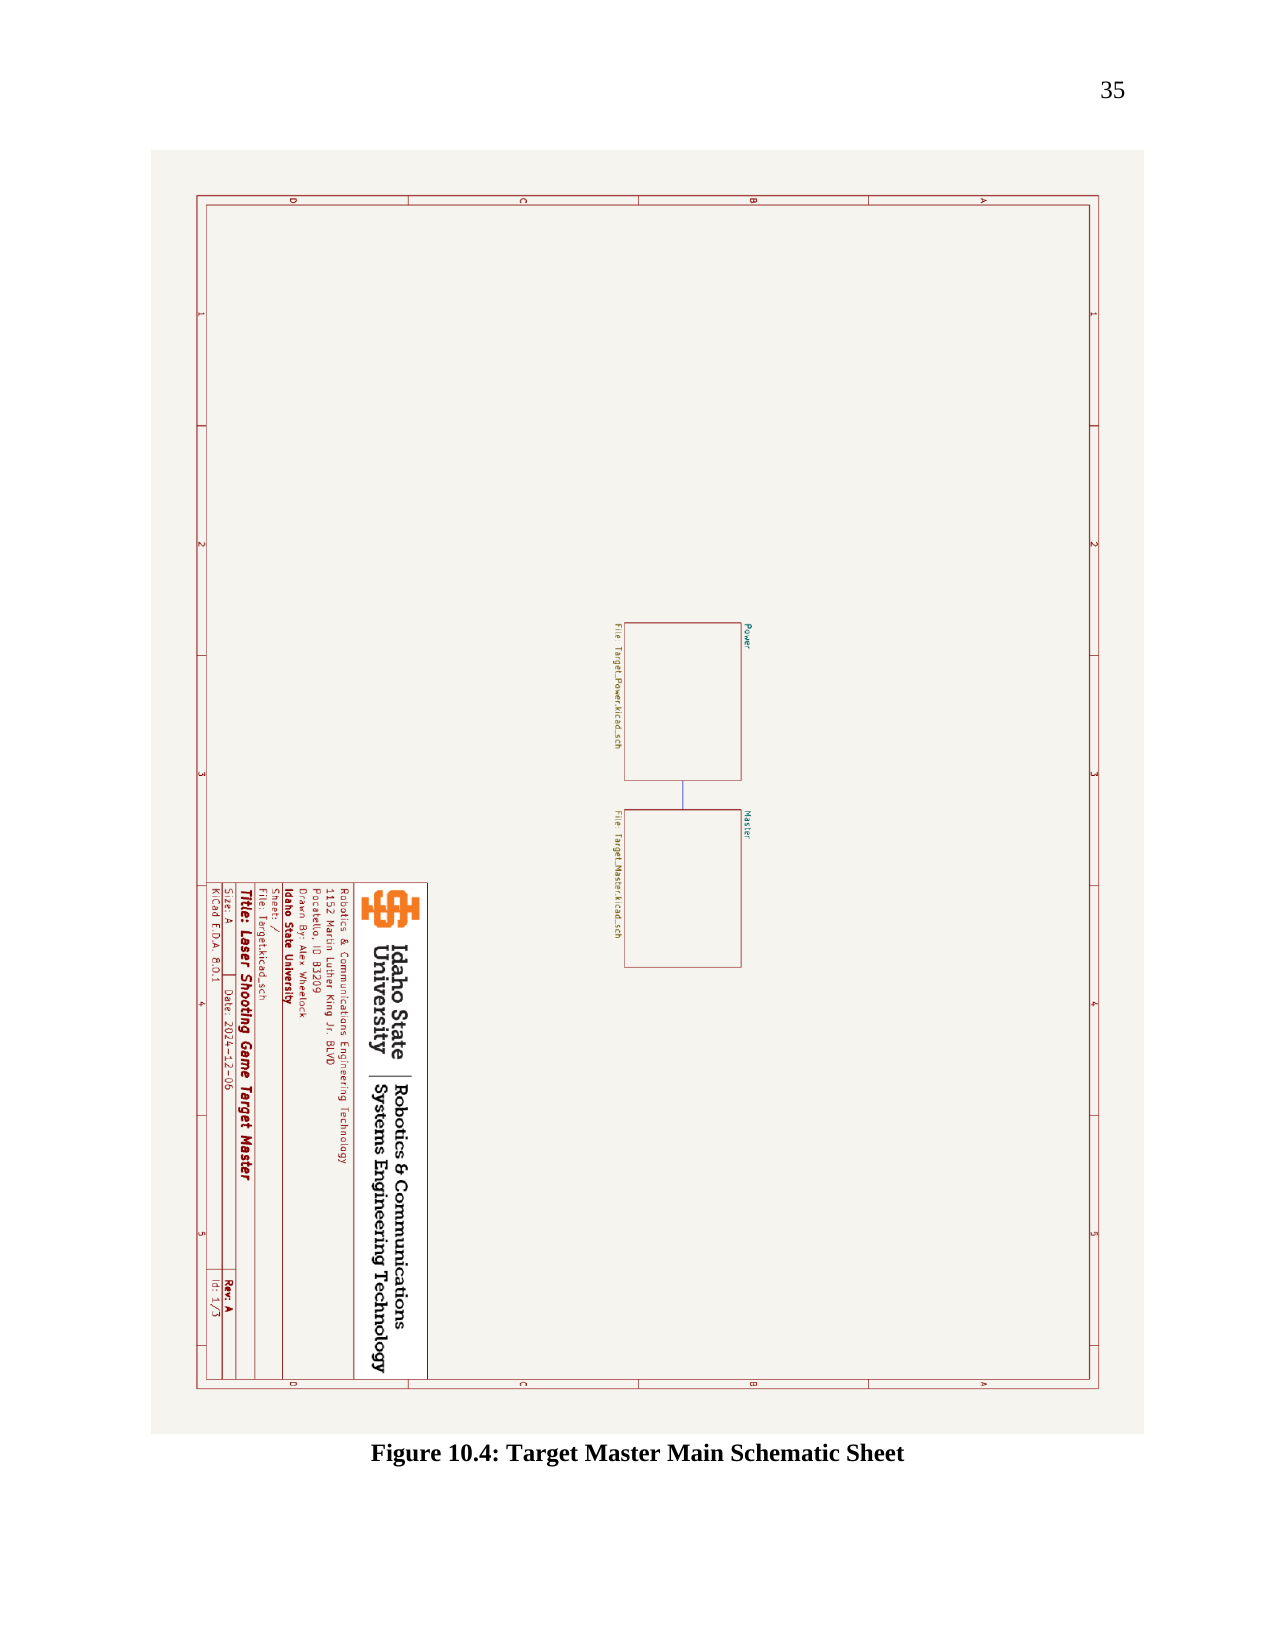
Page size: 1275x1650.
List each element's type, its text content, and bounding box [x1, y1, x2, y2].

picture [152, 151, 1143, 1433]
